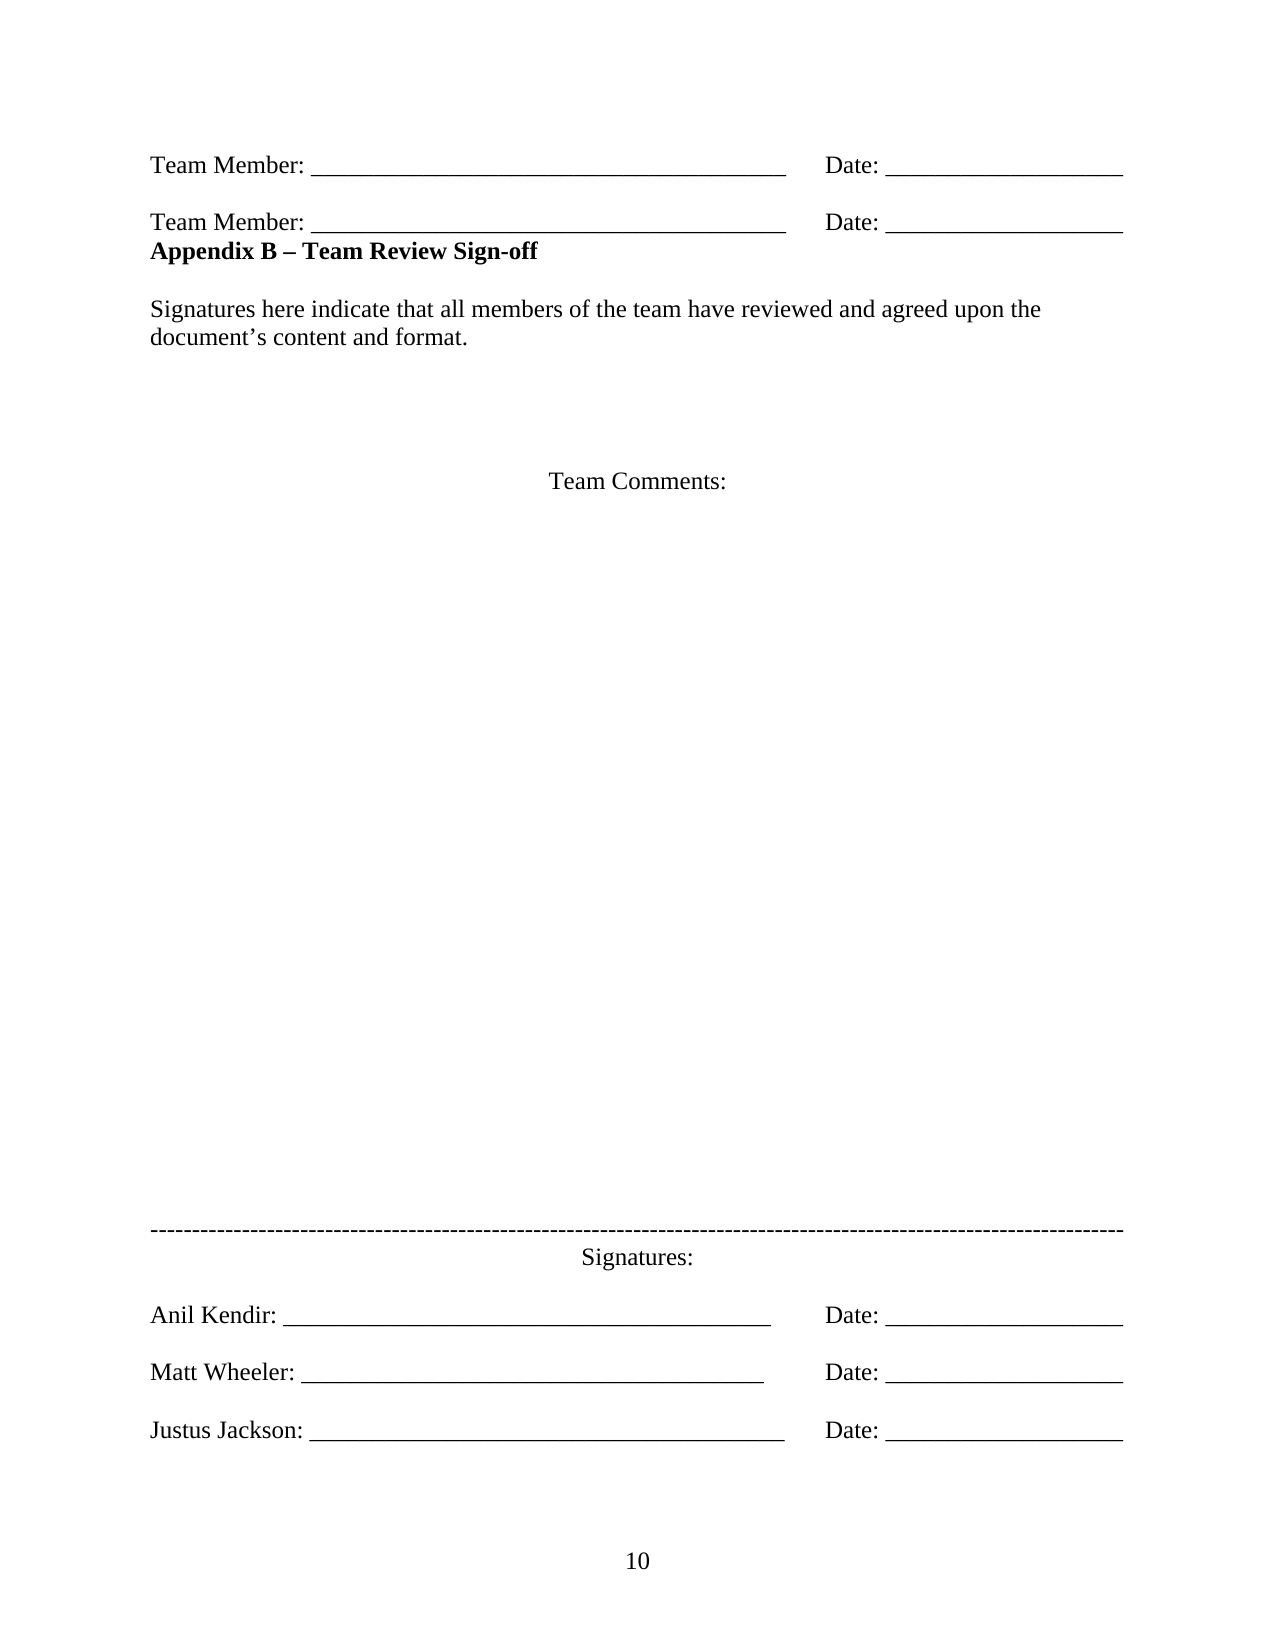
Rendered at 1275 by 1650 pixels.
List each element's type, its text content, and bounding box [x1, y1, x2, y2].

text Anil Kendir: _______________________________________ Date: ___________________ [150, 1300, 1125, 1329]
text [150, 150, 1125, 179]
text Signatures here indicate that all members of the team have reviewed and agreed upon the document’s content and format. [150, 294, 1125, 351]
text Signatures: [150, 1242, 1125, 1271]
text Team Comments: [150, 466, 1125, 495]
text --------------------------------------------------------------------------------------------------------------------- [150, 1214, 1125, 1242]
text Appendix B – Team Review Sign-off [150, 236, 1125, 265]
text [150, 207, 1125, 236]
text Justus Jackson: ______________________________________ Date: ___________________ [150, 1415, 1125, 1444]
text Matt Wheeler: _____________________________________ Date: ___________________ [150, 1357, 1125, 1386]
